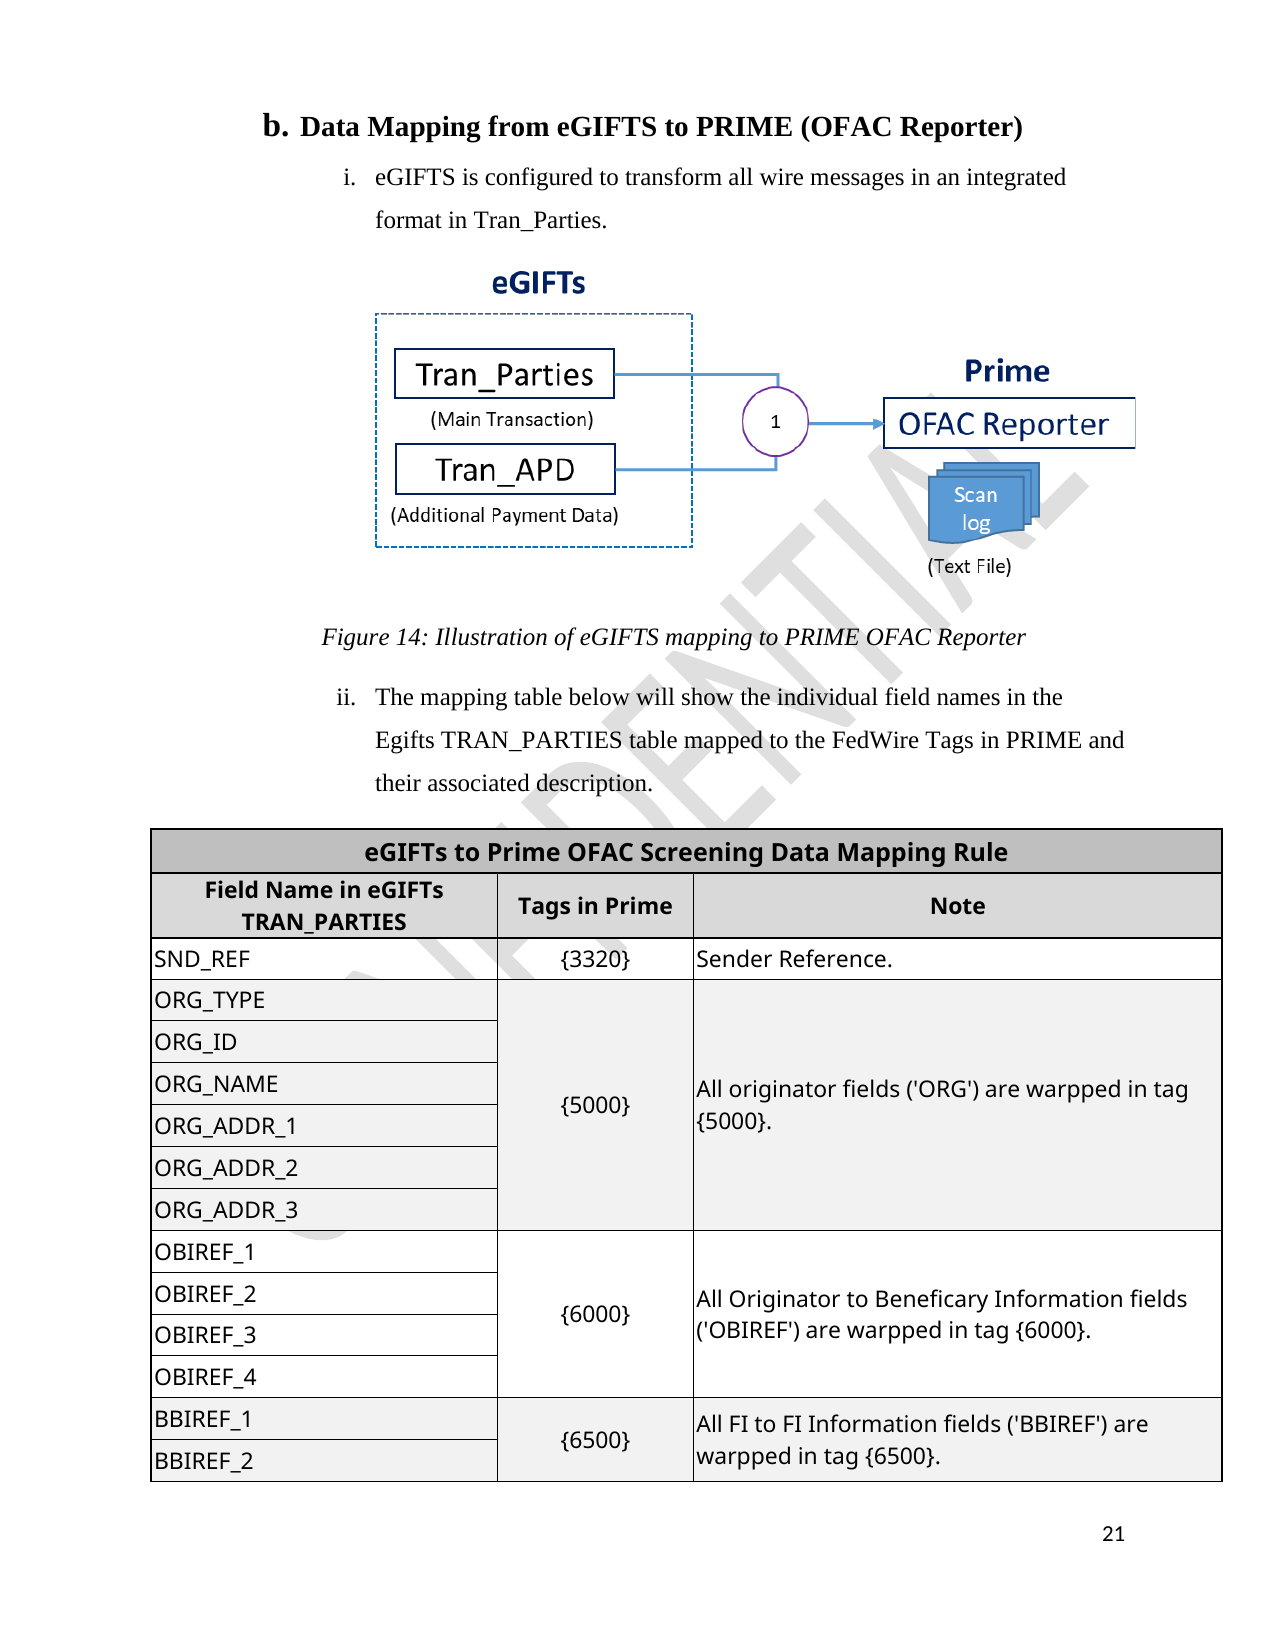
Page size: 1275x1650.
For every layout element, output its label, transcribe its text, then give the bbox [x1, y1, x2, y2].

table_cell ORG_NAME [152, 1063, 497, 1104]
table_cell BBIREF_2 [152, 1440, 497, 1481]
table_cell ORG_ID [152, 1021, 497, 1062]
table_cell {5000} [498, 980, 693, 1230]
table_cell ORG_ADDR_2 [152, 1147, 497, 1188]
table_cell All FI to FI Information fields ('BBIREF') are warpped in tag {6500}. [694, 1398, 1221, 1481]
table_cell {3320} [498, 939, 693, 978]
table_cell Tags in Prime [498, 874, 693, 937]
table_cell OBIREF_4 [152, 1356, 497, 1397]
table_cell {6000} [498, 1231, 693, 1397]
table_cell Sender Reference. [694, 939, 1221, 978]
list The mapping table below will show the individual field names in the Egifts TRAN_PARTIES table mapped to the FedWire Tags in PRIME and their associated description. [356, 682, 1125, 797]
table_cell SND_REF [152, 939, 497, 978]
table_cell ORG_ADDR_3 [152, 1189, 497, 1230]
list Data Mapping from eGIFTS to PRIME (OFAC Reporter) [262, 105, 1125, 143]
table_cell ORG_ADDR_1 [152, 1105, 497, 1146]
table_cell All originator fields ('ORG') are warpped in tag {5000}. [694, 980, 1221, 1230]
table_cell All Originator to Beneficary Information fields ('OBIREF') are warpped in tag {6000}. [694, 1231, 1221, 1397]
table_cell OBIREF_1 [152, 1231, 497, 1272]
table_cell OBIREF_3 [152, 1315, 497, 1355]
table_cell {6500} [498, 1398, 693, 1481]
table_cell Note [694, 874, 1221, 937]
table_cell OBIREF_2 [152, 1273, 497, 1313]
table_header eGIFTs to Prime OFAC Screening Data Mapping Rule [152, 830, 1221, 872]
table_cell BBIREF_1 [152, 1398, 497, 1439]
picture [375, 248, 1136, 592]
table_cell Field Name in eGIFTs TRAN_PARTIES [152, 874, 497, 937]
text Figure 14: Illustration of eGIFTS mapping to PRIME OFAC Reporter [150, 622, 1125, 651]
table_cell ORG_TYPE [152, 980, 497, 1020]
